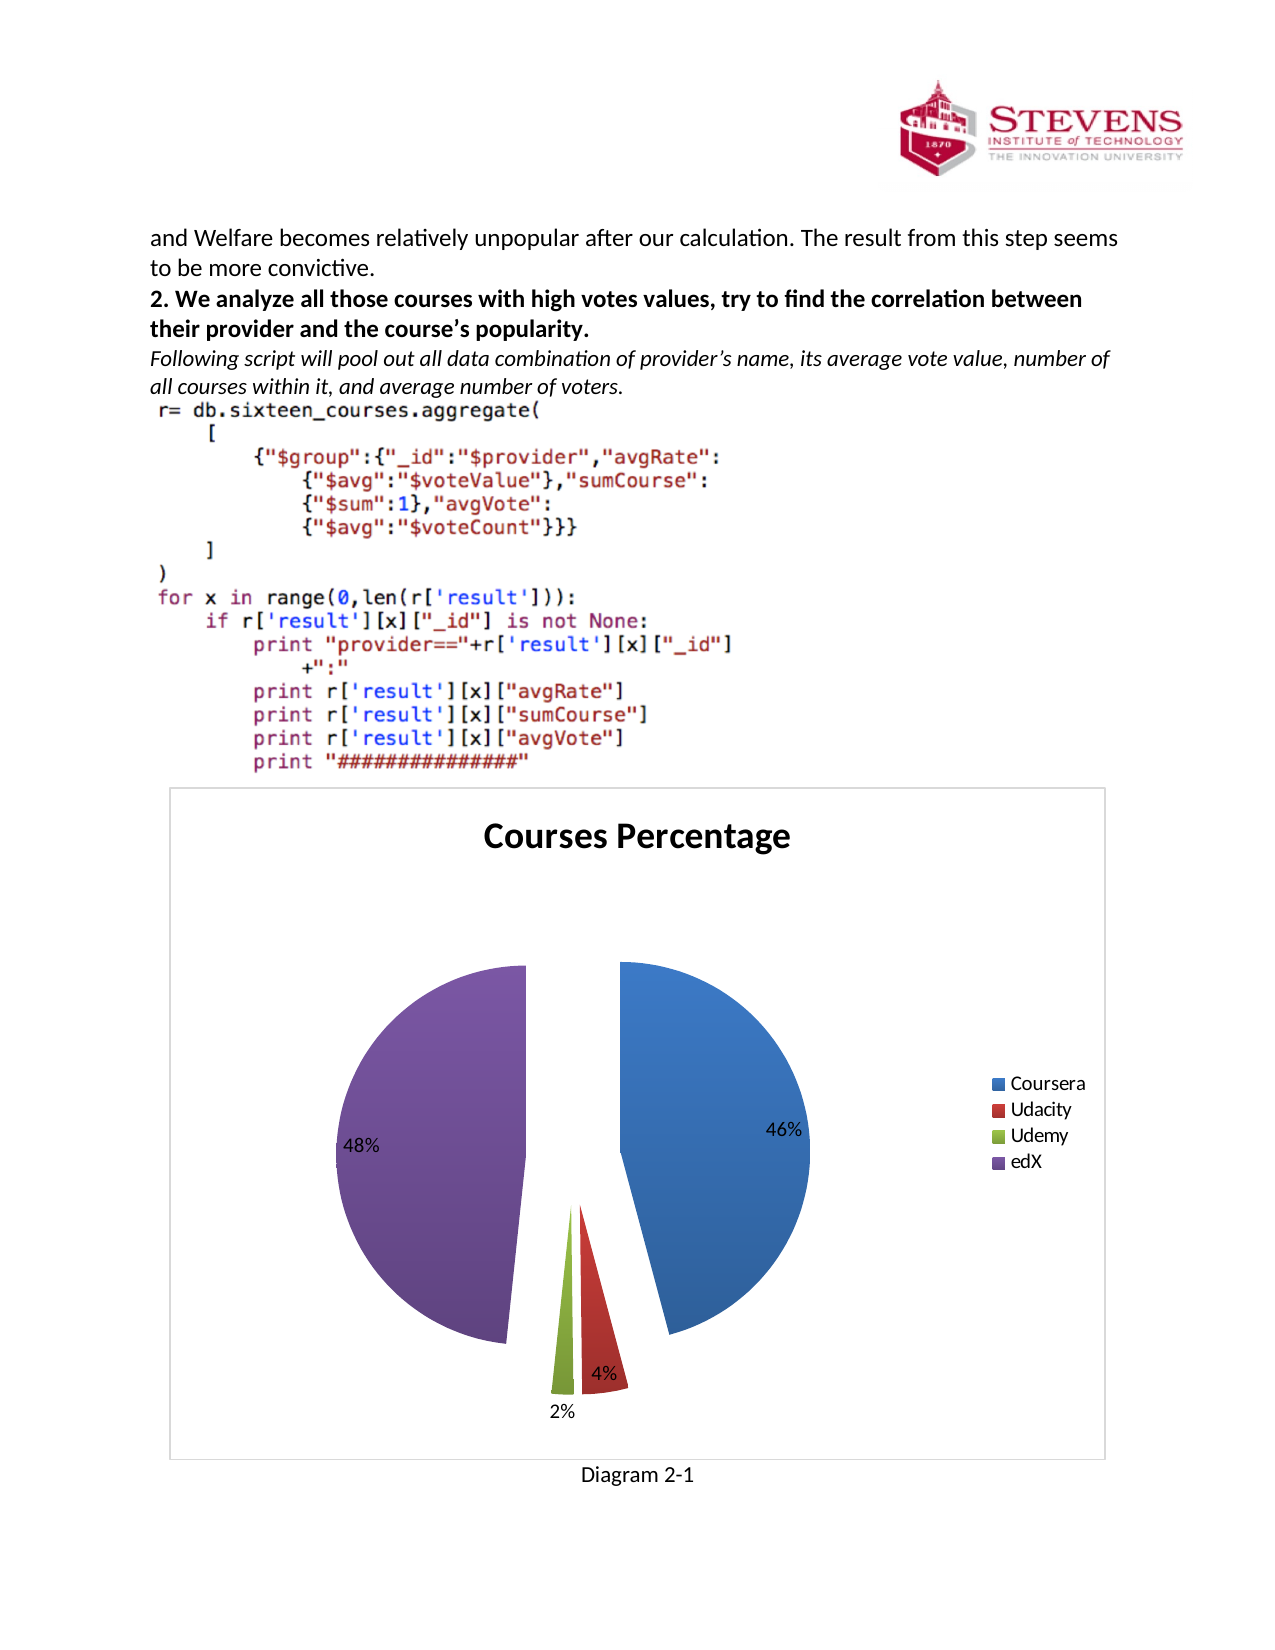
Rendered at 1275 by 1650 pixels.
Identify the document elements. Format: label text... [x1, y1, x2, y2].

text Following script will pool out all data combination of provider’s name, its average vote value, number of all courses within it, and average number of voters. [150, 344, 1125, 400]
text Diagram 2-1 [150, 787, 1125, 1489]
picture [150, 400, 752, 788]
text 2. We analyze all those courses with high votes values, try to find the correlation between their provider and the course’s popularity. [150, 283, 1125, 344]
picture [878, 74, 1192, 183]
